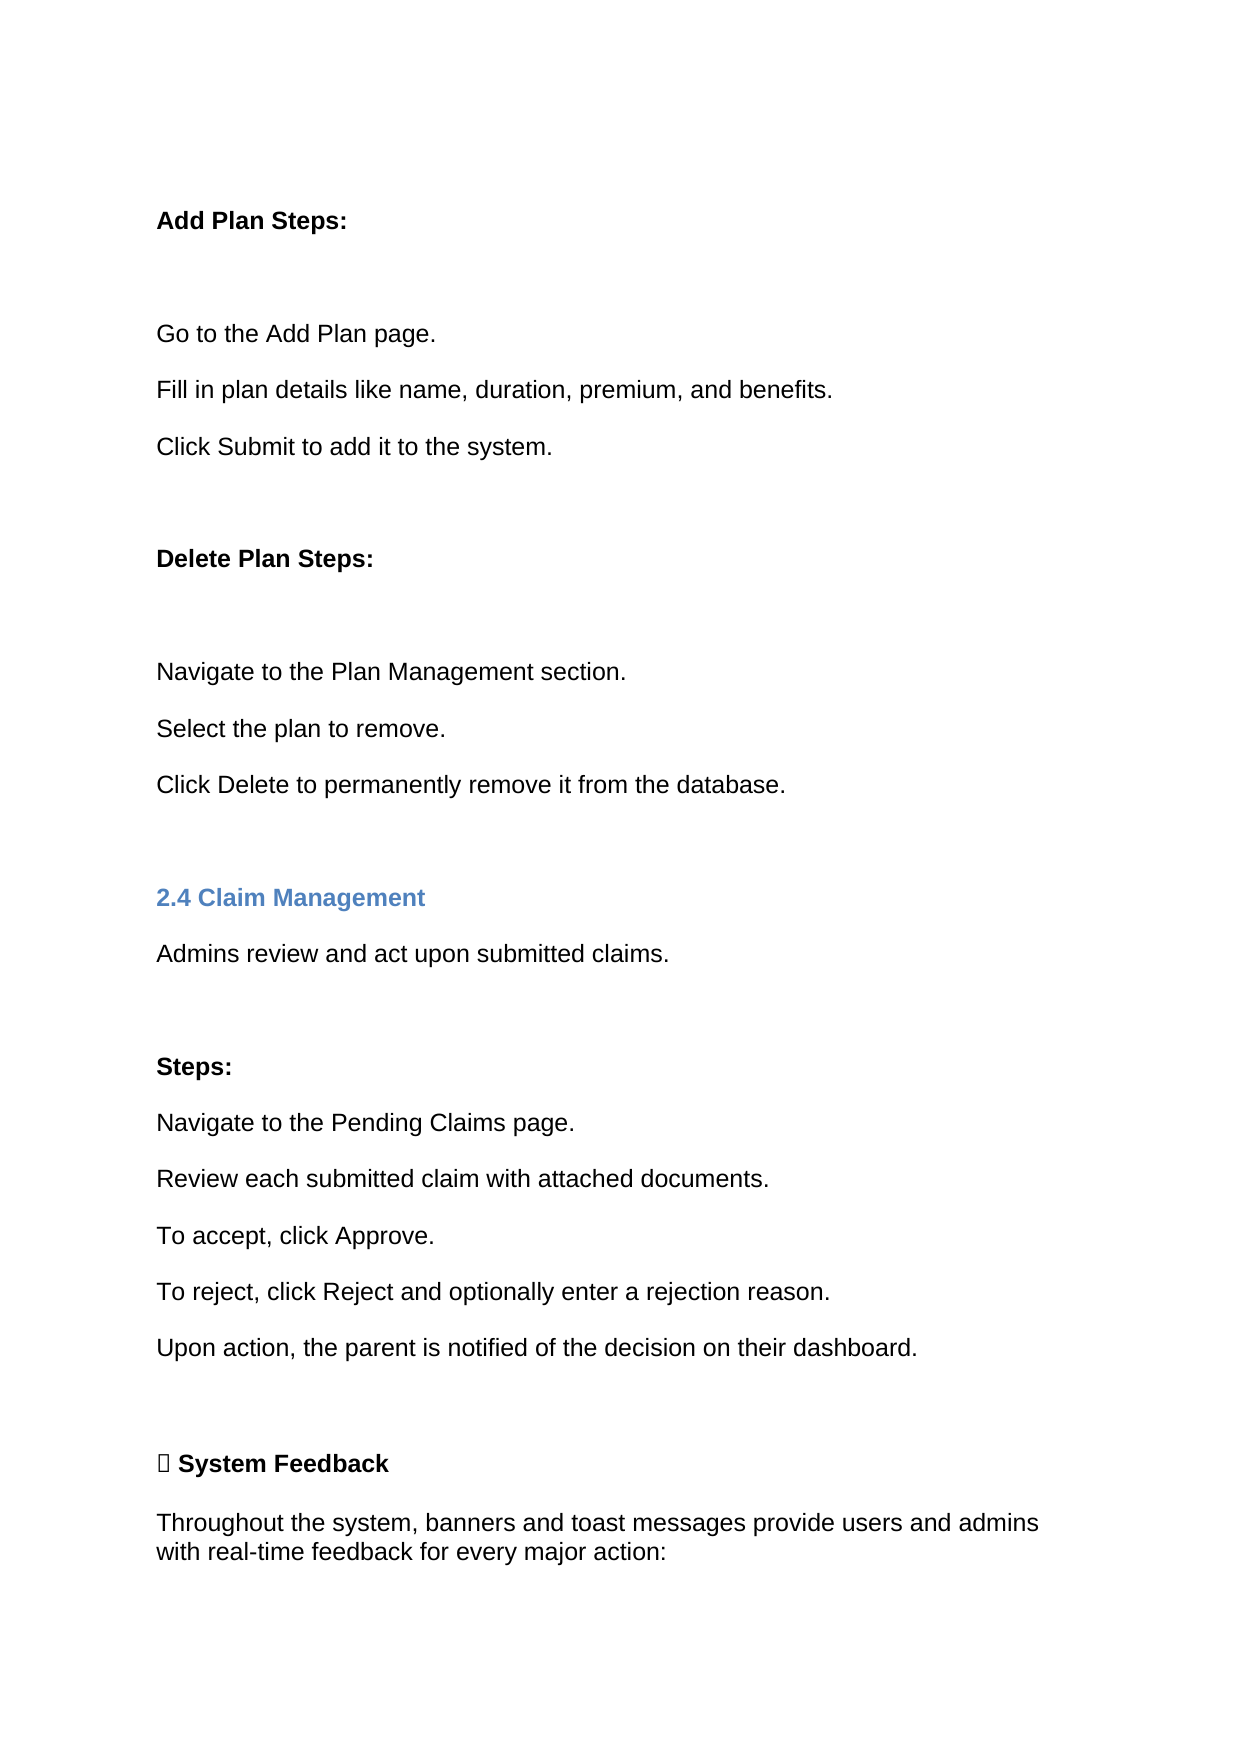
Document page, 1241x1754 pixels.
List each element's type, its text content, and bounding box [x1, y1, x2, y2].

text Select the plan to remove. [156, 713, 1090, 742]
text Admins review and act upon submitted claims. [156, 939, 1090, 968]
text 2.4 Claim Management [156, 883, 1090, 911]
text Review each submitted claim with attached documents. [156, 1164, 1090, 1193]
text Go to the Add Plan page. [156, 319, 1090, 348]
text ✅ System Feedback [156, 1446, 1090, 1480]
text Upon action, the parent is notified of the decision on their dashboard. [156, 1333, 1090, 1362]
text Delete Plan Steps: [156, 544, 1090, 573]
text To accept, click Approve. [156, 1221, 1090, 1249]
text Fill in plan details like name, duration, premium, and benefits. [156, 375, 1090, 404]
text Navigate to the Pending Claims page. [156, 1108, 1090, 1137]
text Click Submit to add it to the system. [156, 432, 1090, 461]
text To reject, click Reject and optionally enter a rejection reason. [156, 1277, 1090, 1306]
text Navigate to the Plan Management section. [156, 657, 1090, 686]
text Click Delete to permanently remove it from the database. [156, 770, 1090, 799]
text Throughout the system, banners and toast messages provide users and admins with real-time feedback for every major action: [156, 1508, 1090, 1565]
text Add Plan Steps: [156, 206, 1090, 235]
text Steps: [156, 1052, 1090, 1080]
